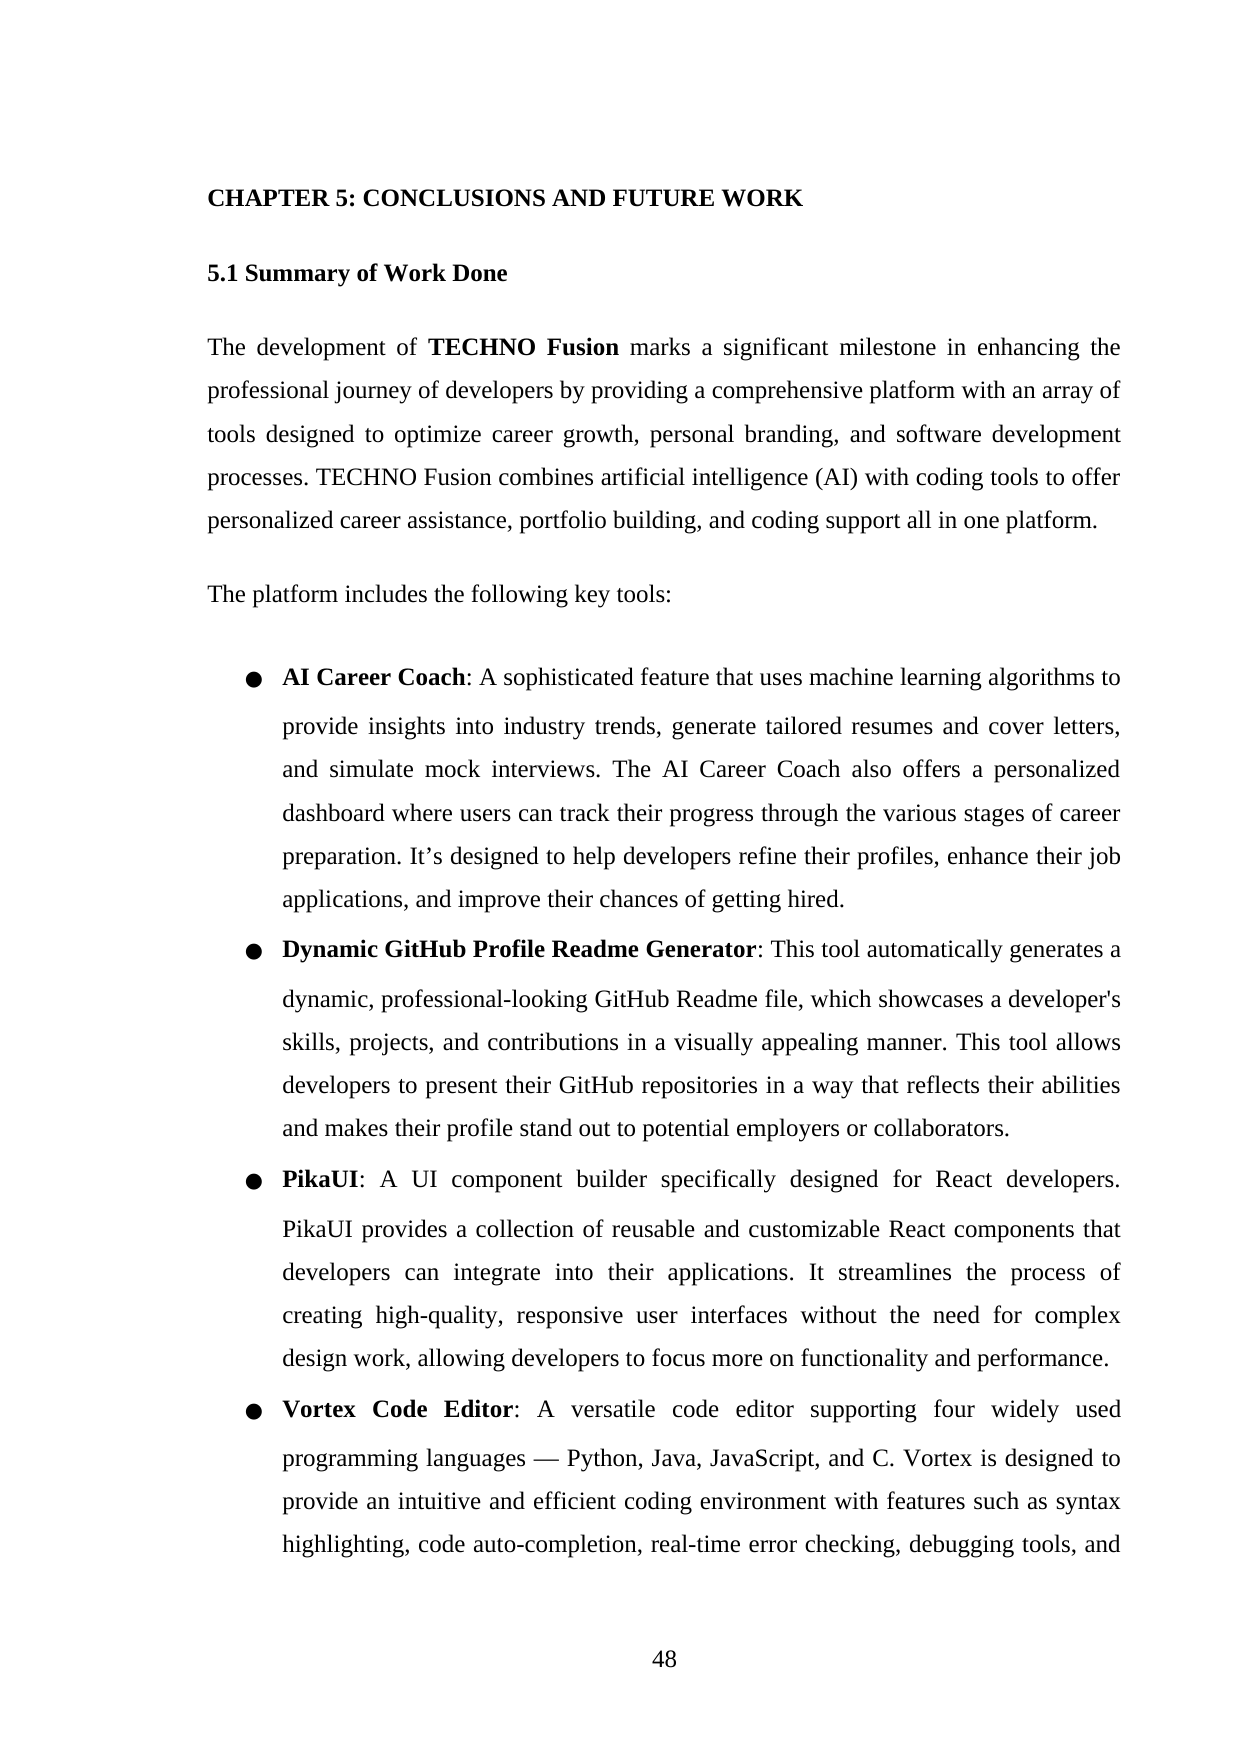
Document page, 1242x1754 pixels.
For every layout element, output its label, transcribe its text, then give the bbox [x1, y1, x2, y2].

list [244, 1386, 1122, 1558]
text The development of TECHNO Fusion marks a significant milestone in enhancing the professional journey of developers by providing a comprehensive platform with an array of tools designed to optimize career growth, personal branding, and software development processes. TECHNO Fusion combines artificial intelligence (AI) with coding tools to offer personalized career assistance, portfolio building, and coding support all in one platform. [207, 332, 1122, 534]
list AI Career Coach: A sophisticated feature that uses machine learning algorithms to provide insights into industry trends, generate tailored resumes and cover letters, and simulate mock interviews. The AI Career Coach also offers a personalized dashboard where users can track their progress through the various stages of career preparation. It’s designed to help developers refine their profiles, enhance their job applications, and improve their chances of getting hired. [244, 654, 1122, 913]
list PikaUI: A UI component builder specifically designed for React developers. PikaUI provides a collection of reusable and customizable React components that developers can integrate into their applications. It streamlines the process of creating high-quality, responsive user interfaces without the need for complex design work, allowing developers to focus more on functionality and performance. [244, 1157, 1122, 1372]
text 5.1 Summary of Work Done [207, 258, 1122, 286]
list Dynamic GitHub Profile Readme Generator: This tool automatically generates a dynamic, professional-looking GitHub Readme file, which showcases a developer's skills, projects, and contributions in a visually appealing manner. This tool allows developers to present their GitHub repositories in a way that reflects their abilities and makes their profile stand out to potential employers or collaborators. [244, 927, 1122, 1142]
text CHAPTER 5: CONCLUSIONS AND FUTURE WORK [207, 183, 1122, 212]
text The platform includes the following key tools: [207, 579, 1122, 608]
